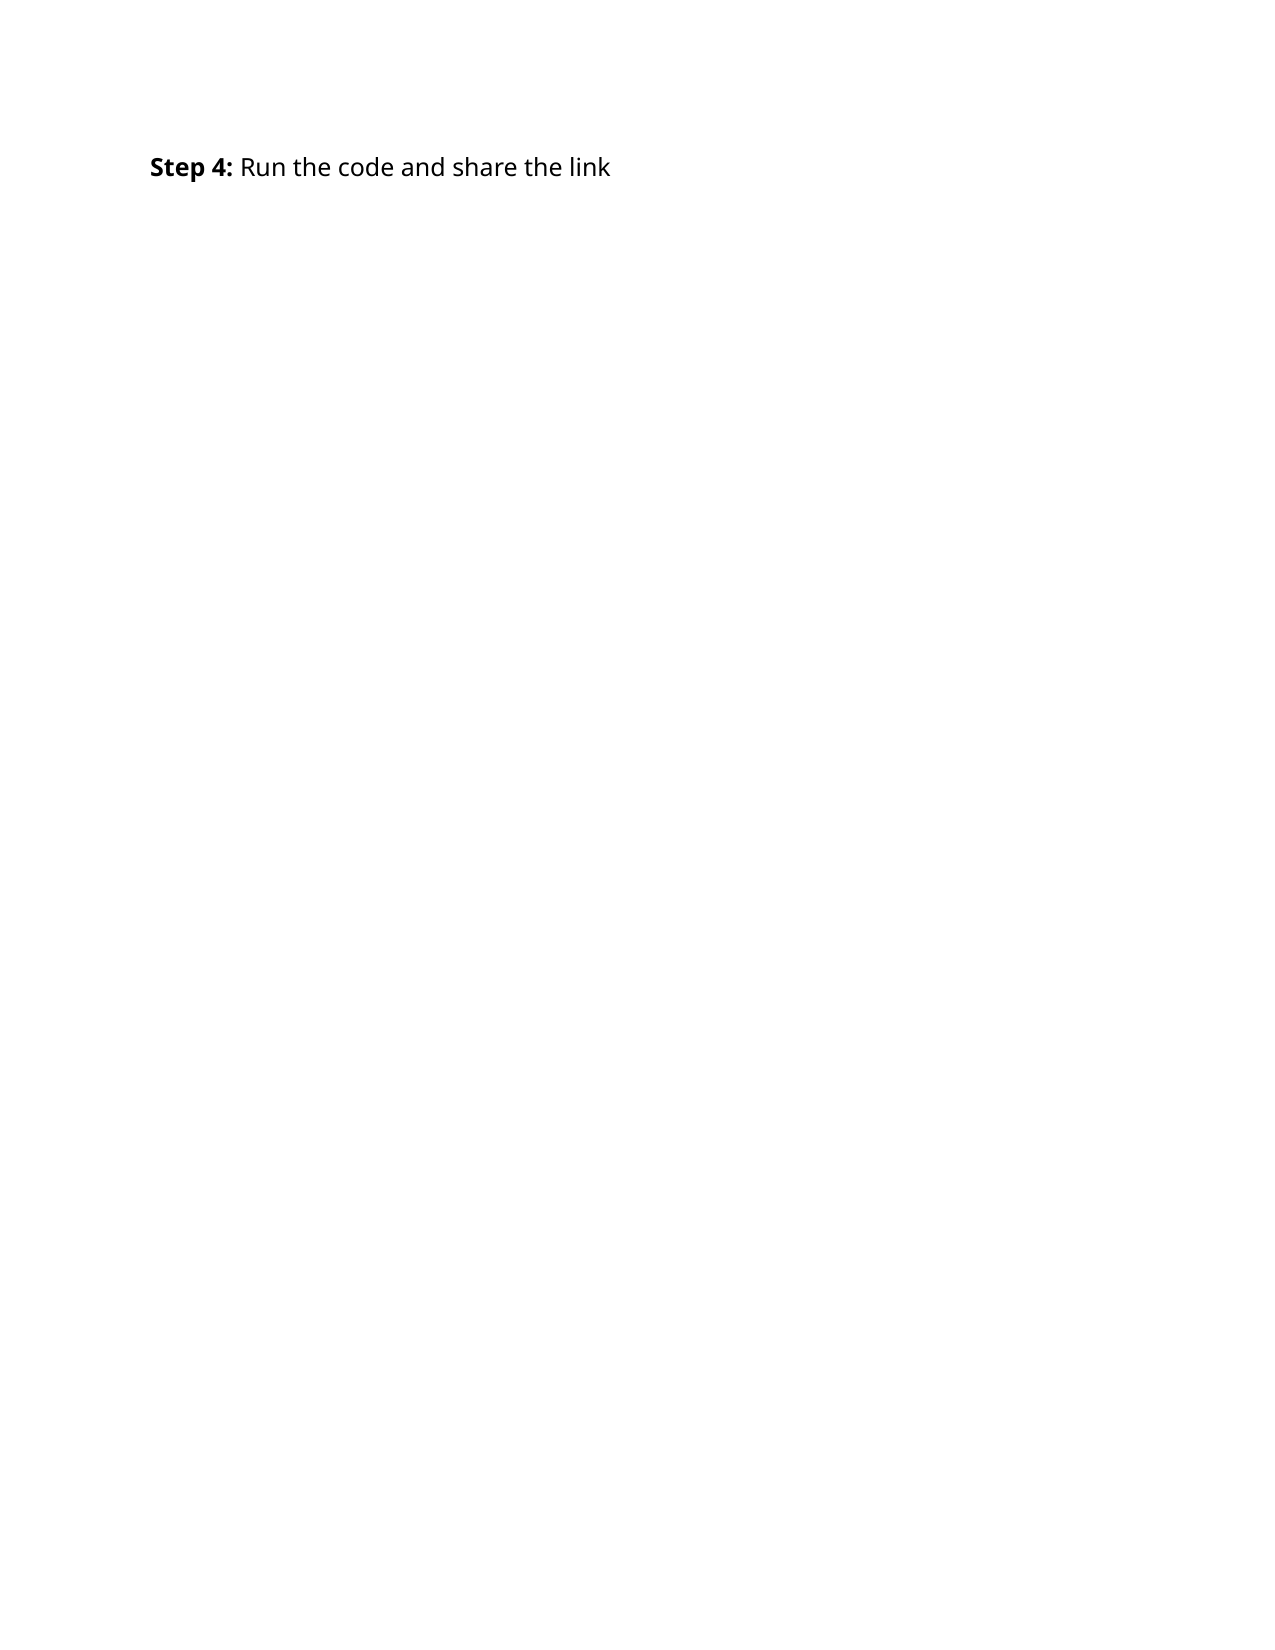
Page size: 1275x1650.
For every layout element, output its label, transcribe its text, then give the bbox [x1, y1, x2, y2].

text Step 4: Run the code and share the link [150, 150, 1125, 184]
